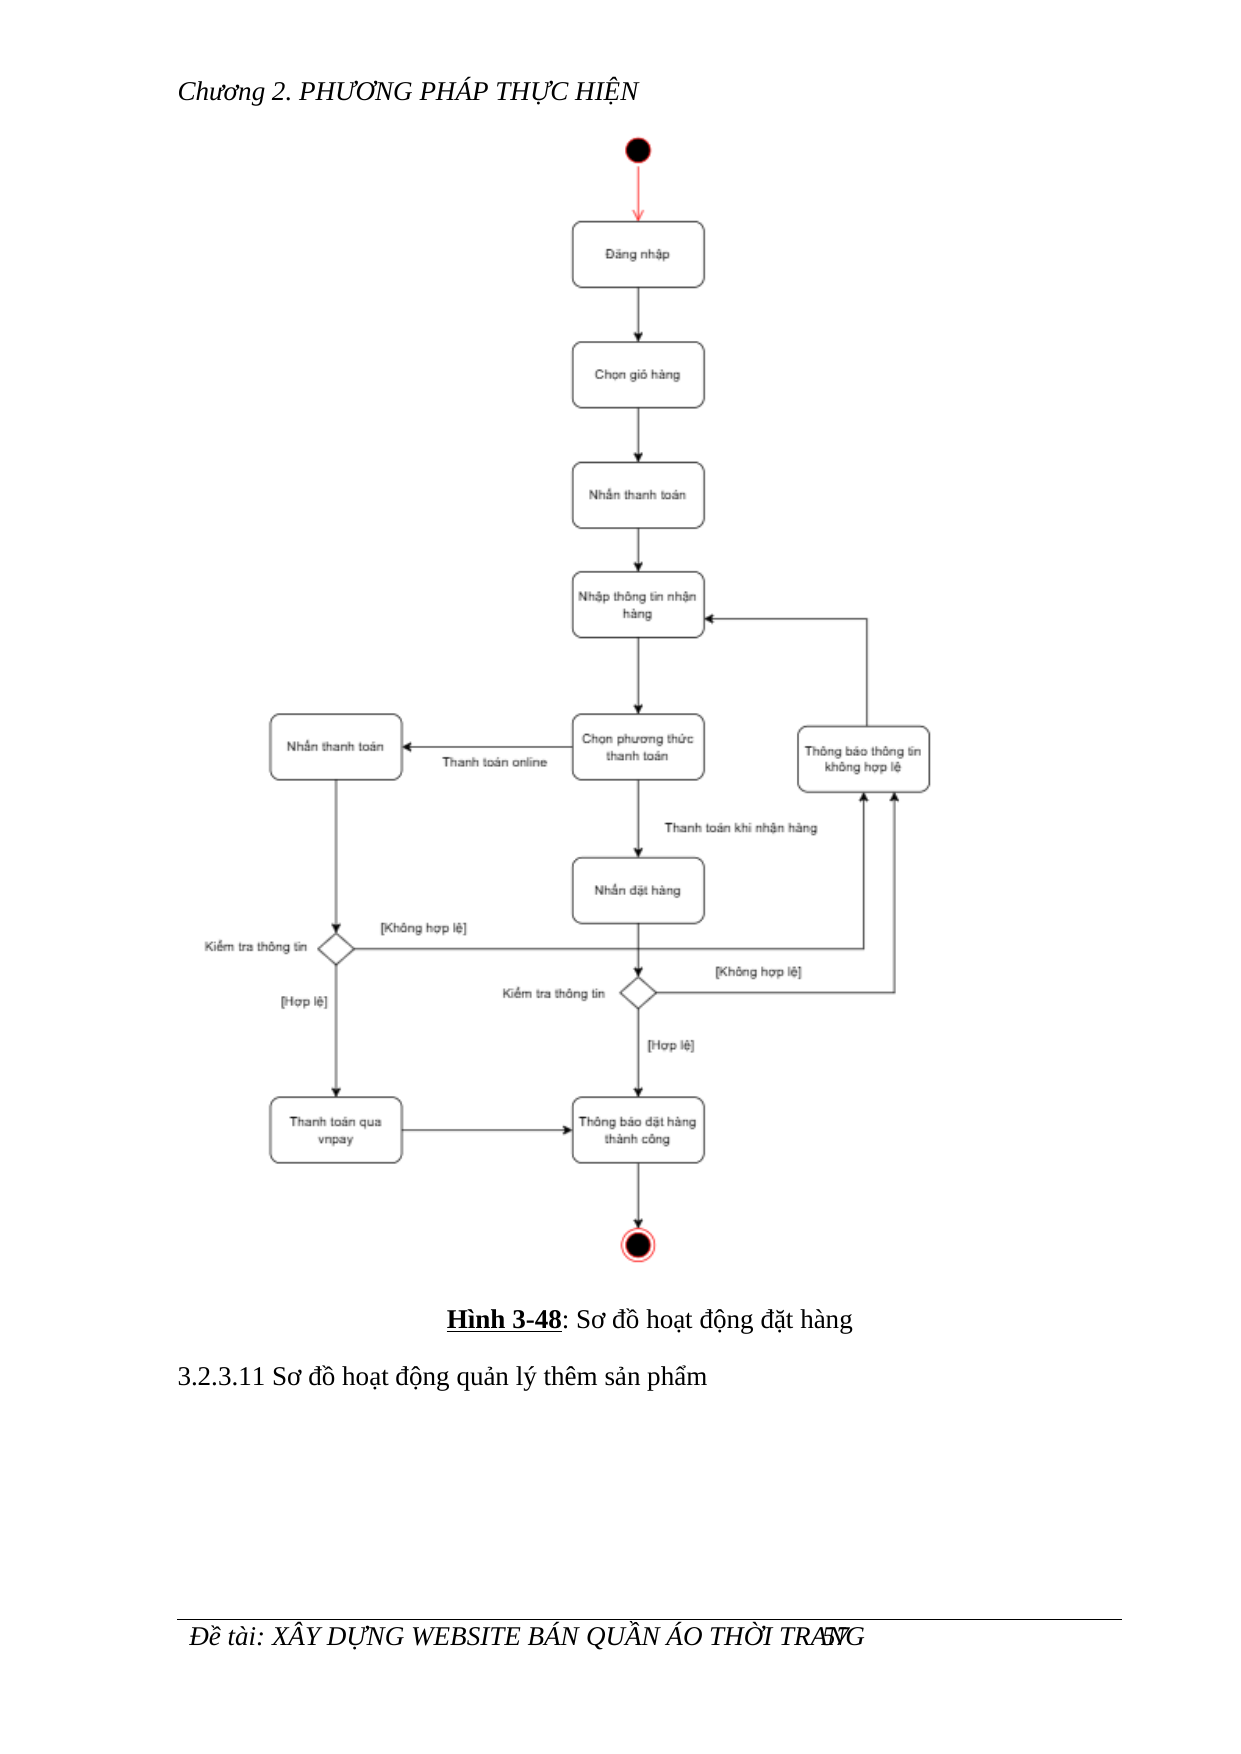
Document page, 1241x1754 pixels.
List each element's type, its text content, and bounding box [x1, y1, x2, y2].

picture [177, 118, 946, 1278]
text Hình 3-48: Sơ đồ hoạt động đặt hàng [177, 1303, 1122, 1334]
text 3.2.3.11 Sơ đồ hoạt động quản lý thêm sản phẩm [177, 1361, 1122, 1392]
